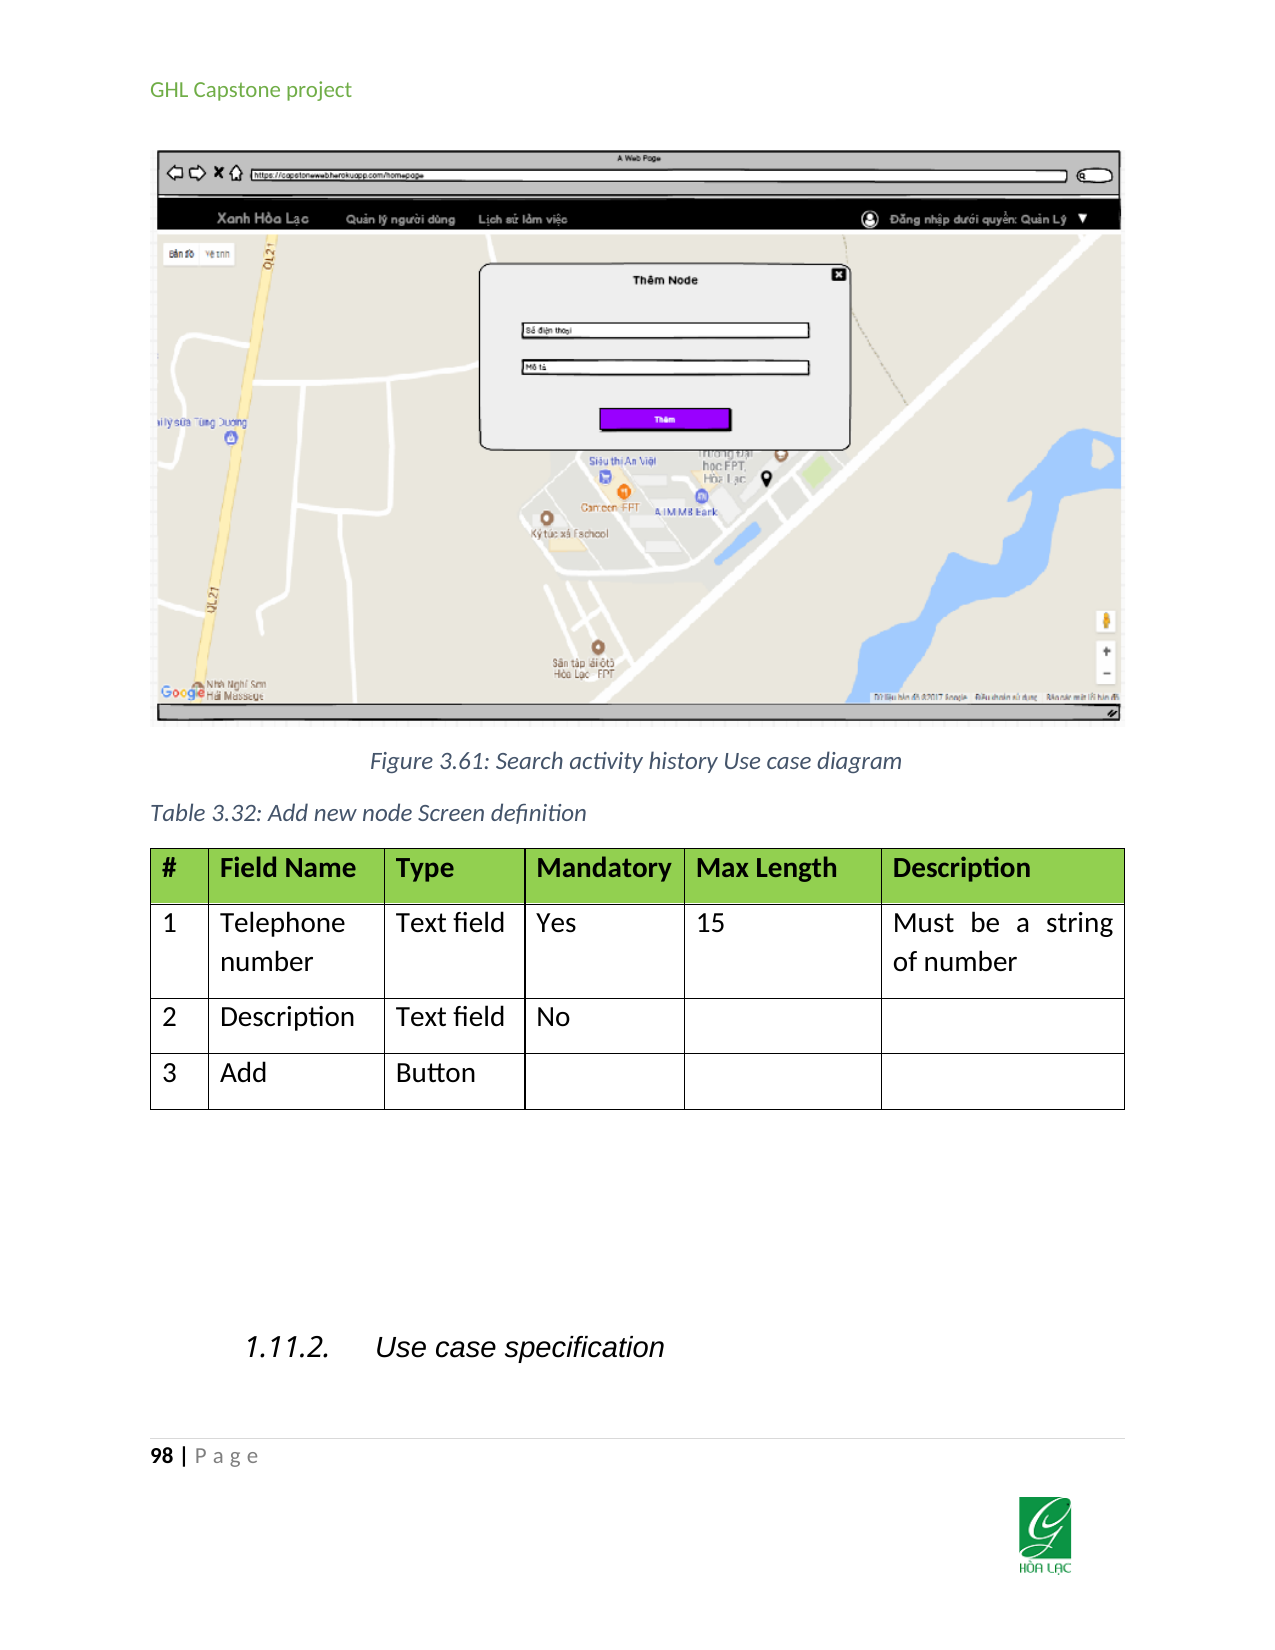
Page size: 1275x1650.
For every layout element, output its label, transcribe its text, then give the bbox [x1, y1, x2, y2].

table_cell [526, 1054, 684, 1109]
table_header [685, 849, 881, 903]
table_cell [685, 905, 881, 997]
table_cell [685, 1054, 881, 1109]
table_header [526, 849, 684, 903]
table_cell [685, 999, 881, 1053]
subtitle Use case specification [244, 1339, 1125, 1362]
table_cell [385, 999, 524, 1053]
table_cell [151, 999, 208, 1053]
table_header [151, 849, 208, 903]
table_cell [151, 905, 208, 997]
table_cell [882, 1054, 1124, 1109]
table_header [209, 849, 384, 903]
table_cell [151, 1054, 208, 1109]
picture [150, 150, 1125, 727]
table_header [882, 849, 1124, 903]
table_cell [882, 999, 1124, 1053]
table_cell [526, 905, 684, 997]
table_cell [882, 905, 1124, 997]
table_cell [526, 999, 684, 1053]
picture [1019, 1497, 1072, 1575]
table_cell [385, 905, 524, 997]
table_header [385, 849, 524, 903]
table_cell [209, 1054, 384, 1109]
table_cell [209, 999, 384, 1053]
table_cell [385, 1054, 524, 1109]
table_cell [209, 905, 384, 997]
